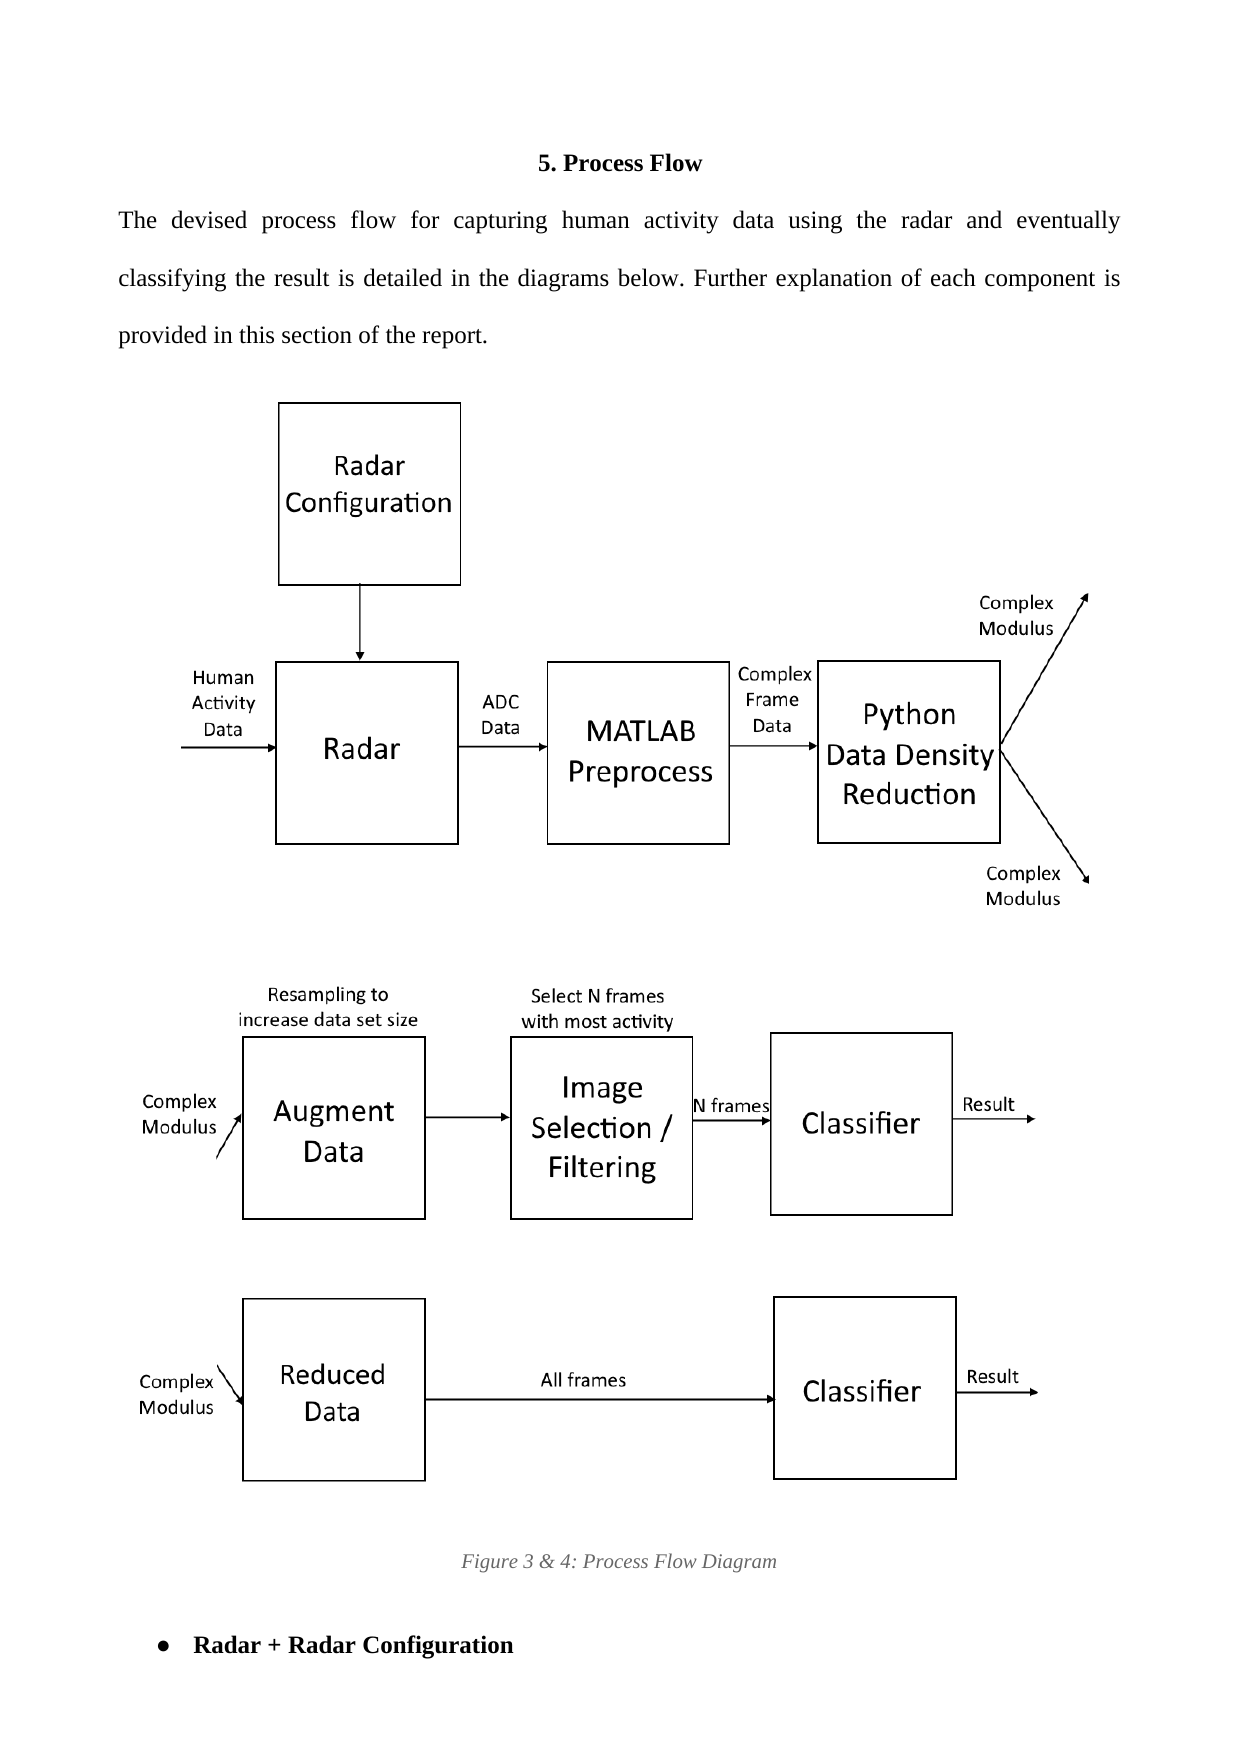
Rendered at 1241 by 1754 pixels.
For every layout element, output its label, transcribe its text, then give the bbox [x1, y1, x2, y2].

list Radar + Radar Configuration [156, 1631, 1122, 1659]
subtitle 5. Process Flow [118, 148, 1122, 176]
subtitle Figure 3 & 4: Process Flow Diagram [118, 1549, 1122, 1573]
picture [118, 963, 1059, 1510]
picture [149, 377, 1091, 935]
text The devised process flow for capturing human activity data using the radar and eventually classifying the result is detailed in the diagrams below. Further explanation of each component is provided in this section of the report. [118, 205, 1122, 349]
